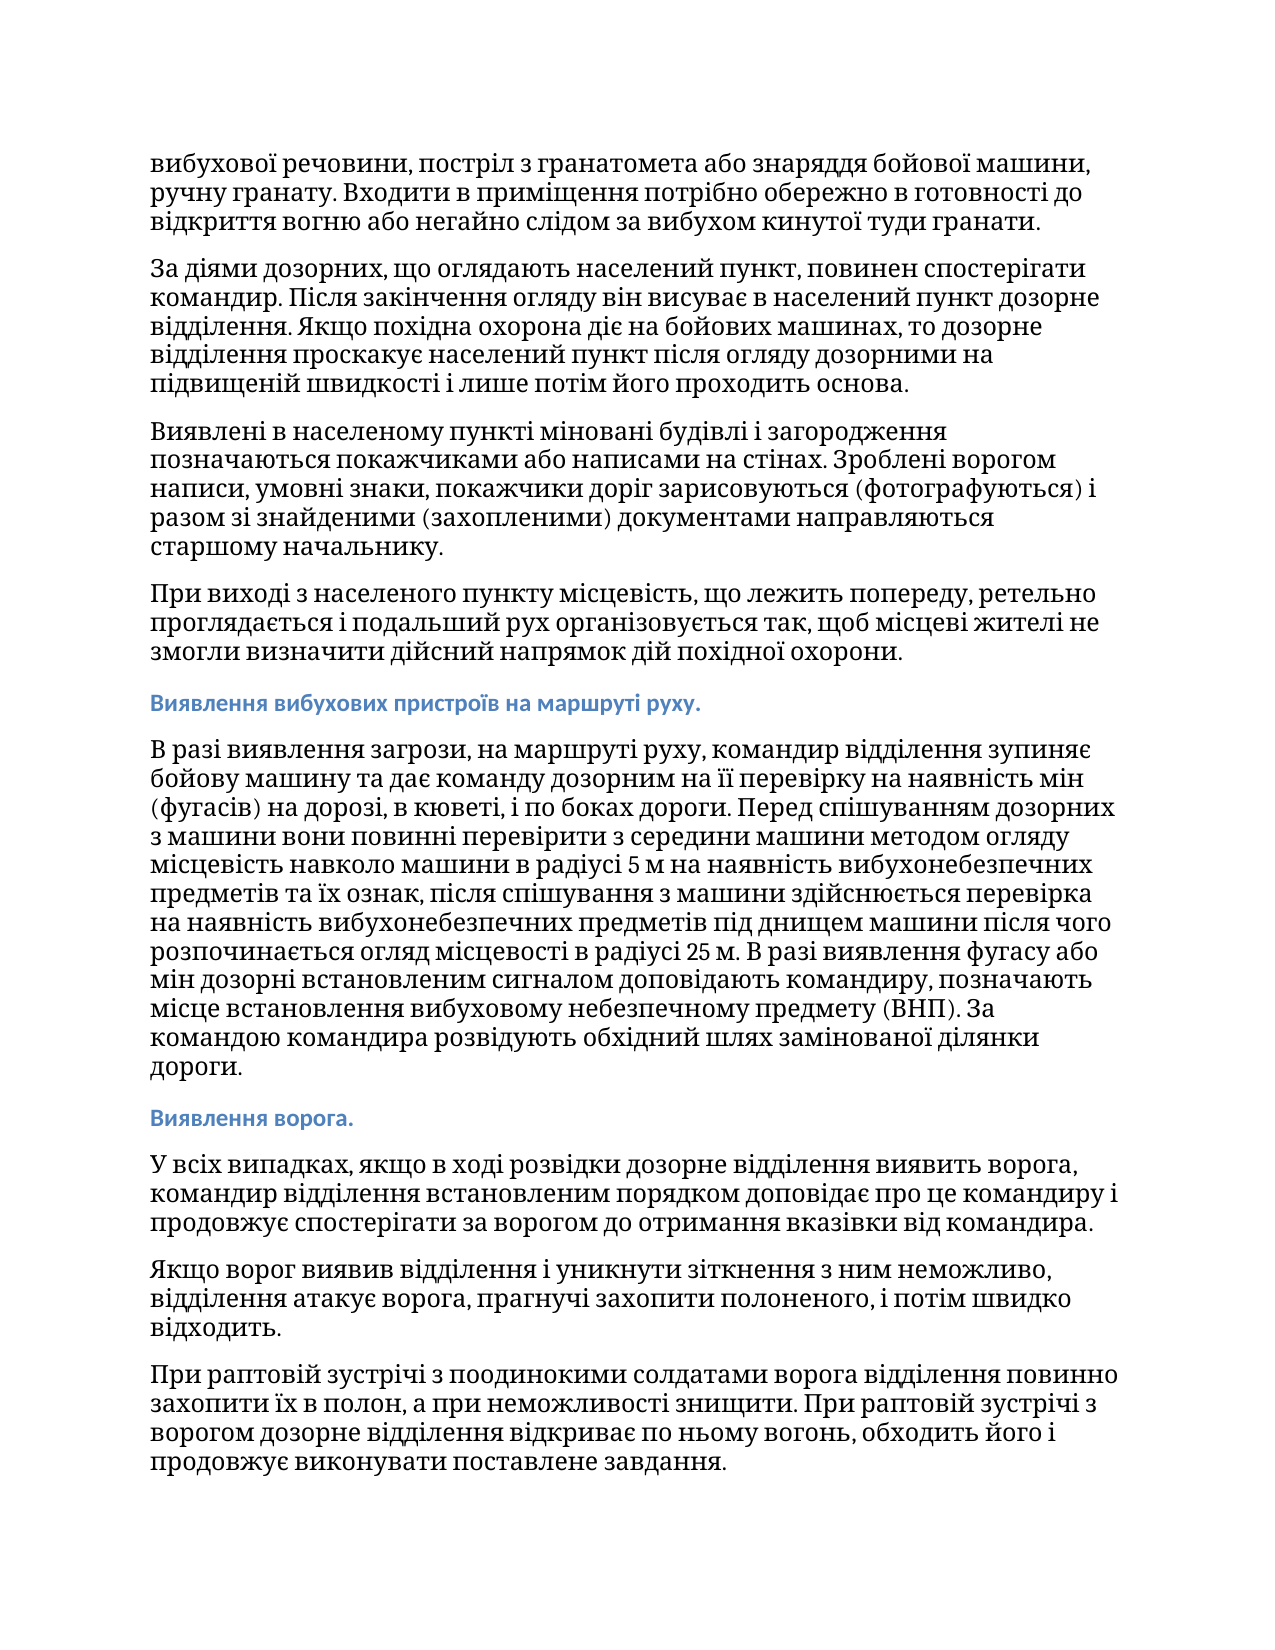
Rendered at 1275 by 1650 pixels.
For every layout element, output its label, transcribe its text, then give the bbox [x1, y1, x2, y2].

text При раптовій зустрічі з поодинокими солдатами ворога відділення повинно захопити їх в полон, а при неможливості знищити. При раптовій зустрічі з ворогом дозорне відділення відкриває по ньому вогонь, обходить його і продовжує виконувати поставлене завдання. [150, 1361, 1125, 1476]
text Якщо ворог виявив відділення і уникнути зіткнення з ним неможливо, відділення атакує ворога, прагнучі захопити полоненого, і потім швидко відходить. [150, 1256, 1125, 1343]
text За діями дозорних, що оглядають населений пункт, повинен спостерігати командир. Після закінчення огляду він висуває в населений пункт дозорне відділення. Якщо похідна охорона діє на бойових машинах, то дозорне відділення проскакує населений пункт після огляду дозорними на підвищеній швидкості і лише потім його проходить основа. [150, 255, 1125, 399]
subtitle Виявлення вибухових пристроїв на маршруті руху. [150, 687, 1125, 718]
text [150, 150, 1125, 236]
text При виході з населеного пункту місцевість, що лежить попереду, ретельно проглядається і подальший рух організовується так, щоб місцеві жителі не змогли визначити дійсний напрямок дій похідної охорони. [150, 580, 1125, 666]
text В разі виявлення загрози, на маршруті руху, командир відділення зупиняє бойову машину та дає команду дозорним на її перевірку на наявність мін (фугасів) на дорозі, в кюветі, і по боках дороги. Перед спішуванням дозорних з машини вони повинні перевірити з середини машини методом огляду місцевість навколо машини в радіусі 5 м на наявність вибухонебезпечних предметів та їх ознак, після спішування з машини здійснюється перевірка на наявність вибухонебезпечних предметів під днищем машини після чого розпочинається огляд місцевості в радіусі 25 м. В разі виявлення фугасу або мін дозорні встановленим сигналом доповідають командиру, позначають місце встановлення вибуховому небезпечному предмету (ВНП). За командою командира розвідують обхідний шлях замінованої ділянки дороги. [150, 736, 1125, 1081]
text У всіх випадках, якщо в ході розвідки дозорне відділення виявить ворога, командир відділення встановленим порядком доповідає про це командиру і продовжує спостерігати за ворогом до отримання вказівки від командира. [150, 1151, 1125, 1238]
text Виявлені в населеному пункті міновані будівлі і загородження позначаються покажчиками або написами на стінах. Зроблені ворогом написи, умовні знаки, покажчики доріг зарисовуються (фотографуються) і разом зі знайденими (захопленими) документами направляються старшому начальнику. [150, 417, 1125, 561]
subtitle Виявлення ворога. [150, 1102, 1125, 1133]
